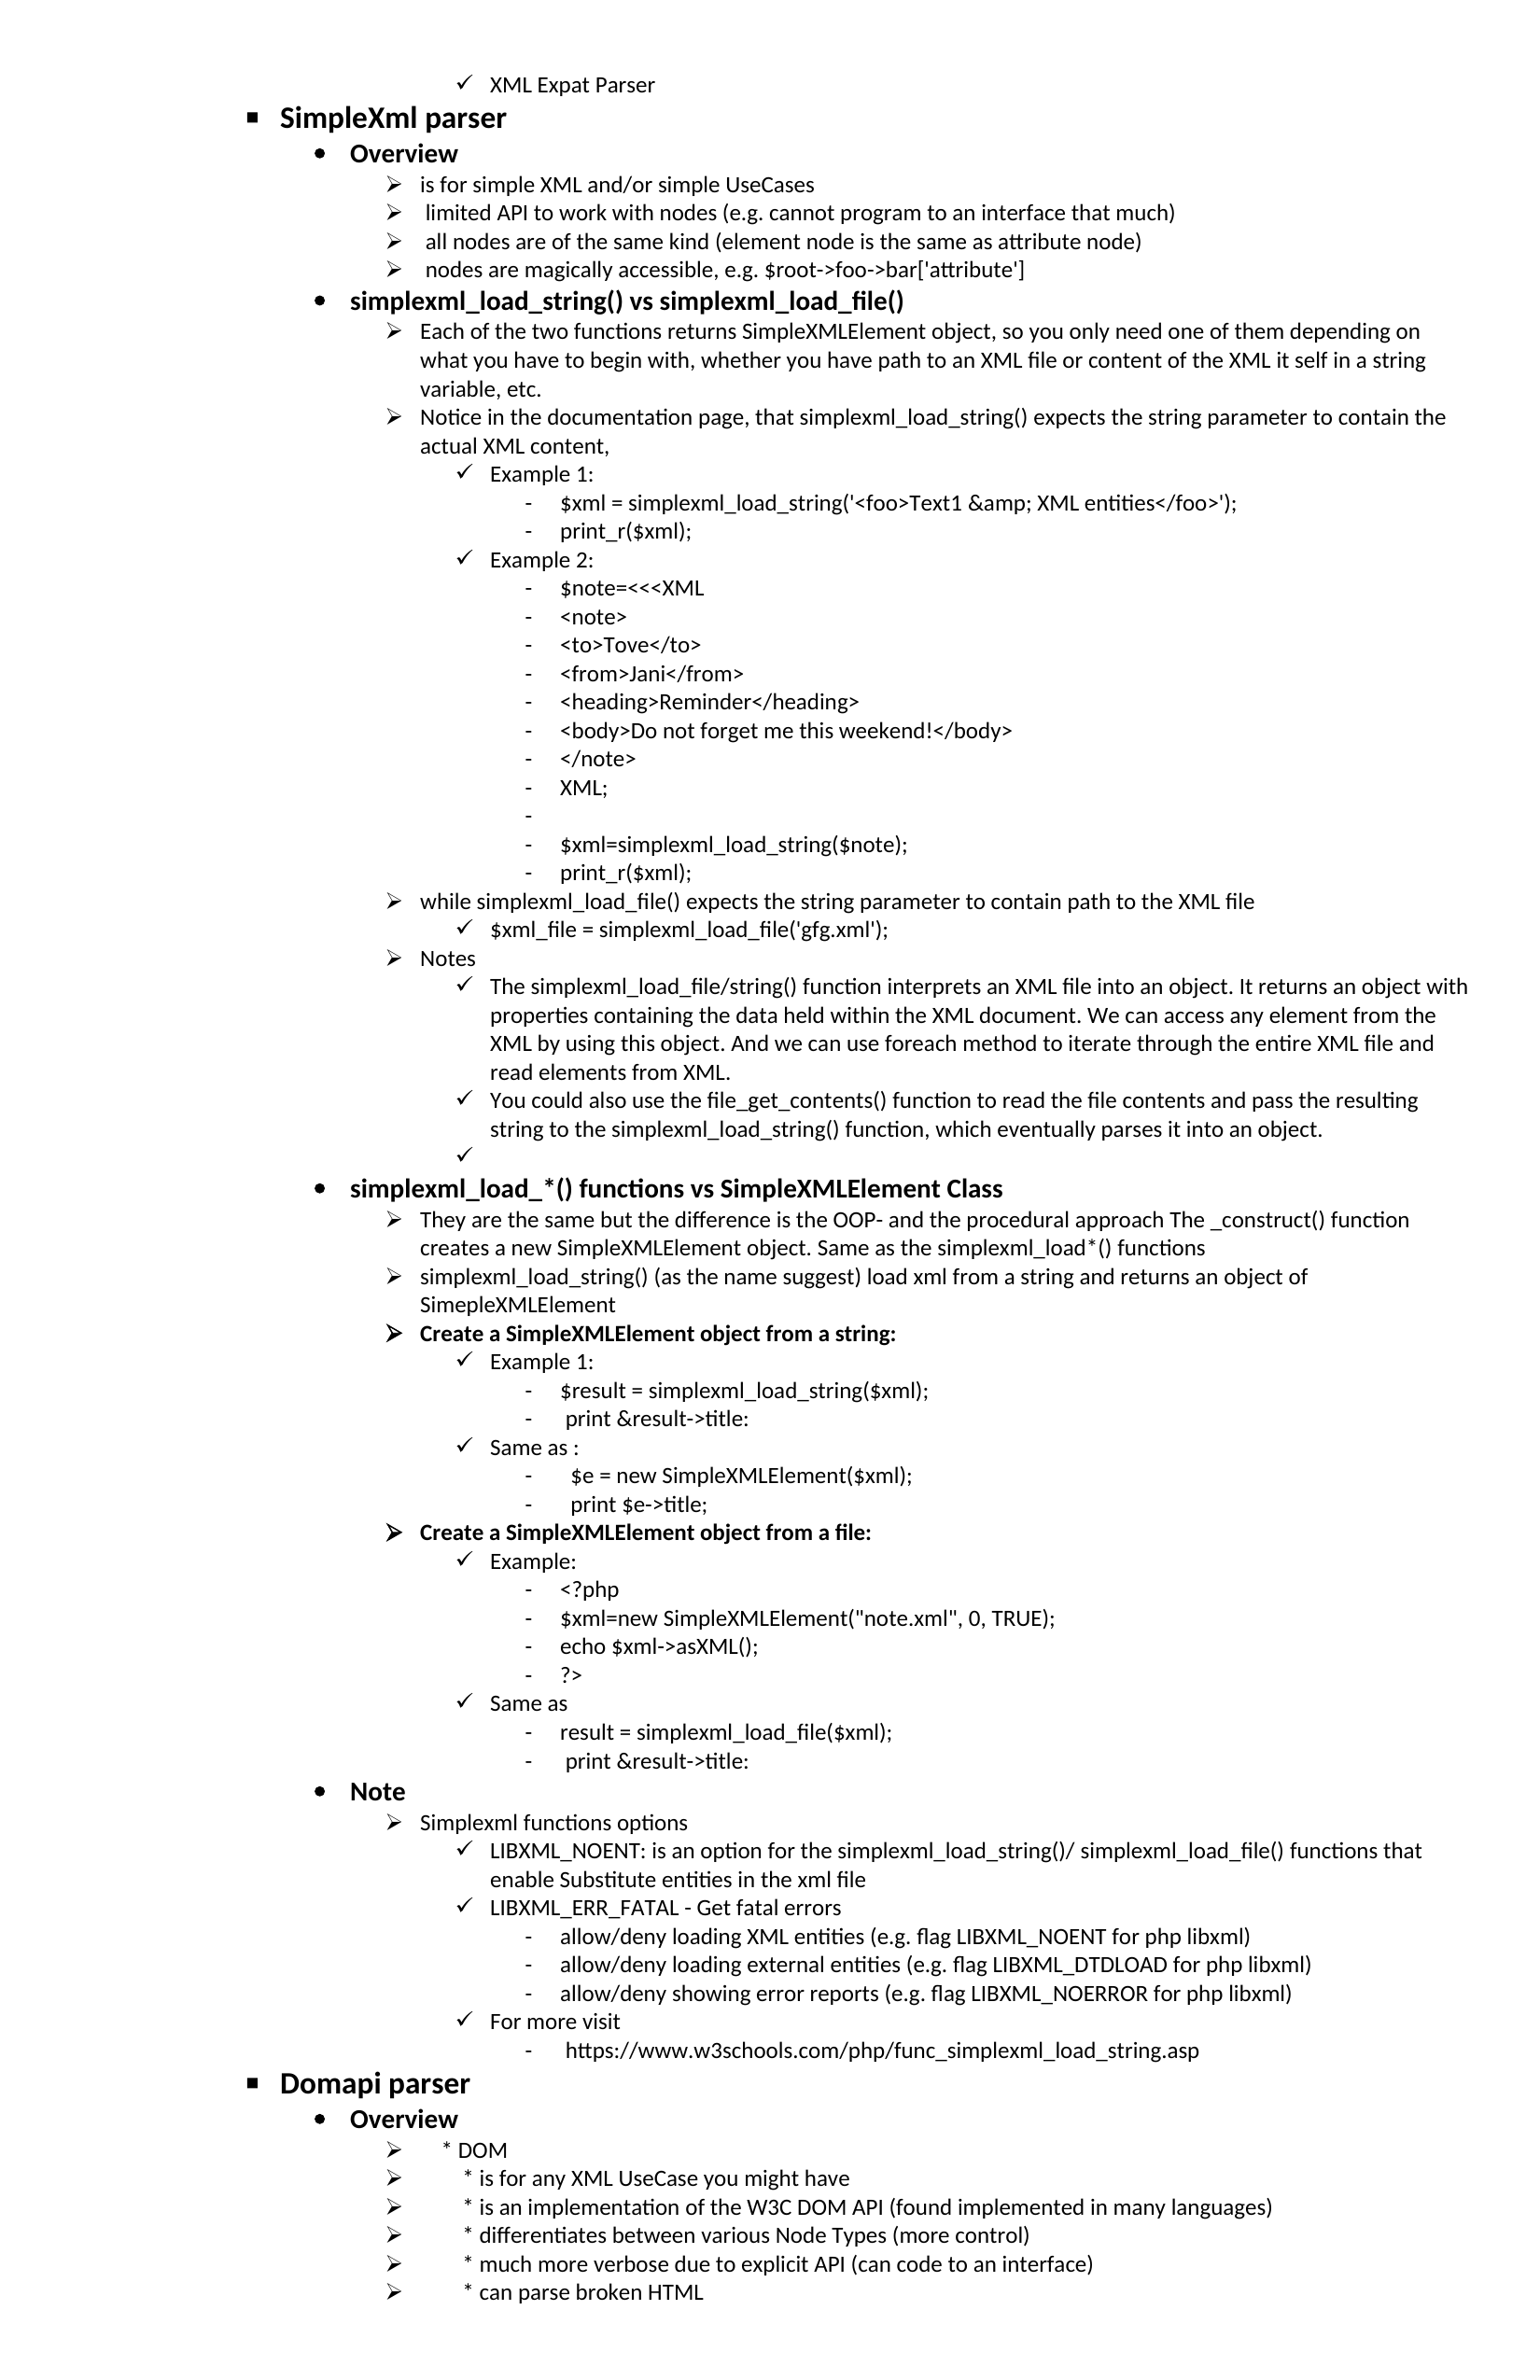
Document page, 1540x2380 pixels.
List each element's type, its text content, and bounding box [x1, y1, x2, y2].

list Overview [315, 2102, 1470, 2135]
list The simplexml_load_file/string() function interprets an XML file into an object. It returns an object with properties containing the data held within the XML document. We can access any element from the XML by using this object. And we can use foreach method to iterate through the entire XML file and read elements from XML. [455, 973, 1470, 1086]
list print &result->title: [525, 1746, 1470, 1774]
list * DOM [385, 2135, 1470, 2163]
list Simplexml functions options [385, 1808, 1470, 1836]
list result = simplexml_load_file($xml); [525, 1717, 1470, 1746]
list * is an implementation of the W3C DOM API (found implemented in many languages) [385, 2192, 1470, 2220]
list Example 2: [455, 545, 1470, 573]
list * is for any XML UseCase you might have [385, 2163, 1470, 2192]
list allow/deny loading external entities (e.g. flag LIBXML_DTDLOAD for php libxml) [525, 1950, 1470, 1979]
list all nodes are of the same kind (element node is the same as attribute node) [385, 227, 1470, 255]
list $xml_file = simplexml_load_file('gfg.xml'); [455, 916, 1470, 944]
list Each of the two functions returns SimpleXMLElement object, so you only need one of them depending on what you have to begin with, whether you have path to an XML file or content of the XML it self in a string variable, etc. [385, 316, 1470, 402]
list <?php [525, 1575, 1470, 1603]
list $xml=simplexml_load_string($note); [525, 830, 1470, 858]
list XML; [525, 773, 1470, 801]
list print_r($xml); [525, 858, 1470, 887]
list XML Expat Parser [455, 70, 1470, 99]
list nodes are magically accessible, e.g. $root->foo->bar['attribute'] [385, 255, 1470, 284]
list allow/deny loading XML entities (e.g. flag LIBXML_NOENT for php libxml) [525, 1922, 1470, 1950]
list <from>Jani</from> [525, 659, 1470, 687]
list Example 1: [455, 459, 1470, 488]
list print_r($xml); [525, 516, 1470, 545]
list $note=<<<XML [525, 573, 1470, 602]
list https://www.w3schools.com/php/func_simplexml_load_string.asp [525, 2036, 1470, 2065]
list Same as [455, 1689, 1470, 1717]
list </note> [525, 744, 1470, 773]
list limited API to work with nodes (e.g. cannot program to an interface that much) [385, 198, 1470, 227]
list $result = simplexml_load_string($xml); [525, 1376, 1470, 1404]
list For more visit [455, 2008, 1470, 2036]
list SimpleXml parser [245, 99, 1470, 136]
list Create a SimpleXMLElement object from a string: [385, 1319, 1470, 1347]
list Same as : [455, 1433, 1470, 1462]
list $xml = simplexml_load_string('<foo>Text1 &amp; XML entities</foo>'); [525, 488, 1470, 516]
list LIBXML_ERR_FATAL - Get fatal errors [455, 1893, 1470, 1922]
list They are the same but the difference is the OOP- and the procedural approach The _construct() function creates a new SimpleXMLElement object. Same as the simplexml_load*() functions [385, 1205, 1470, 1262]
list <heading>Reminder</heading> [525, 687, 1470, 716]
list ?> [525, 1660, 1470, 1689]
list $xml=new SimpleXMLElement("note.xml", 0, TRUE); [525, 1603, 1470, 1632]
list Notice in the documentation page, that simplexml_load_string() expects the string parameter to contain the actual XML content, [385, 402, 1470, 459]
list simplexml_load_*() functions vs SimpleXMLElement Class [315, 1171, 1470, 1205]
list Domapi parser [245, 2065, 1470, 2102]
list * differentiates between various Node Types (more control) [385, 2220, 1470, 2249]
list * can parse broken HTML [385, 2278, 1470, 2306]
list <to>Tove</to> [525, 630, 1470, 659]
list simplexml_load_string() vs simplexml_load_file() [315, 284, 1470, 316]
list allow/deny showing error reports (e.g. flag LIBXML_NOERROR for php libxml) [525, 1979, 1470, 2008]
list Example: [455, 1547, 1470, 1575]
list simplexml_load_string() (as the name suggest) load xml from a string and returns an object of SimepleXMLElement [385, 1262, 1470, 1319]
list Example 1: [455, 1347, 1470, 1376]
list while simplexml_load_file() expects the string parameter to contain path to the XML file [385, 887, 1470, 916]
list Notes [385, 944, 1470, 973]
list Create a SimpleXMLElement object from a file: [385, 1519, 1470, 1547]
list * much more verbose due to explicit API (can code to an interface) [385, 2249, 1470, 2278]
list echo $xml->asXML(); [525, 1632, 1470, 1660]
list Note [315, 1774, 1470, 1808]
list $e = new SimpleXMLElement($xml); [525, 1462, 1470, 1490]
list LIBXML_NOENT: is an option for the simplexml_load_string()/ simplexml_load_file() functions that enable Substitute entities in the xml file [455, 1836, 1470, 1893]
list You could also use the file_get_contents() function to read the file contents and pass the resulting string to the simplexml_load_string() function, which eventually parses it into an object. [455, 1086, 1470, 1143]
list Overview [315, 136, 1470, 170]
list print &result->title: [525, 1404, 1470, 1433]
list is for simple XML and/or simple UseCases [385, 170, 1470, 198]
list print $e->title; [525, 1490, 1470, 1519]
list <body>Do not forget me this weekend!</body> [525, 716, 1470, 744]
list <note> [525, 602, 1470, 630]
